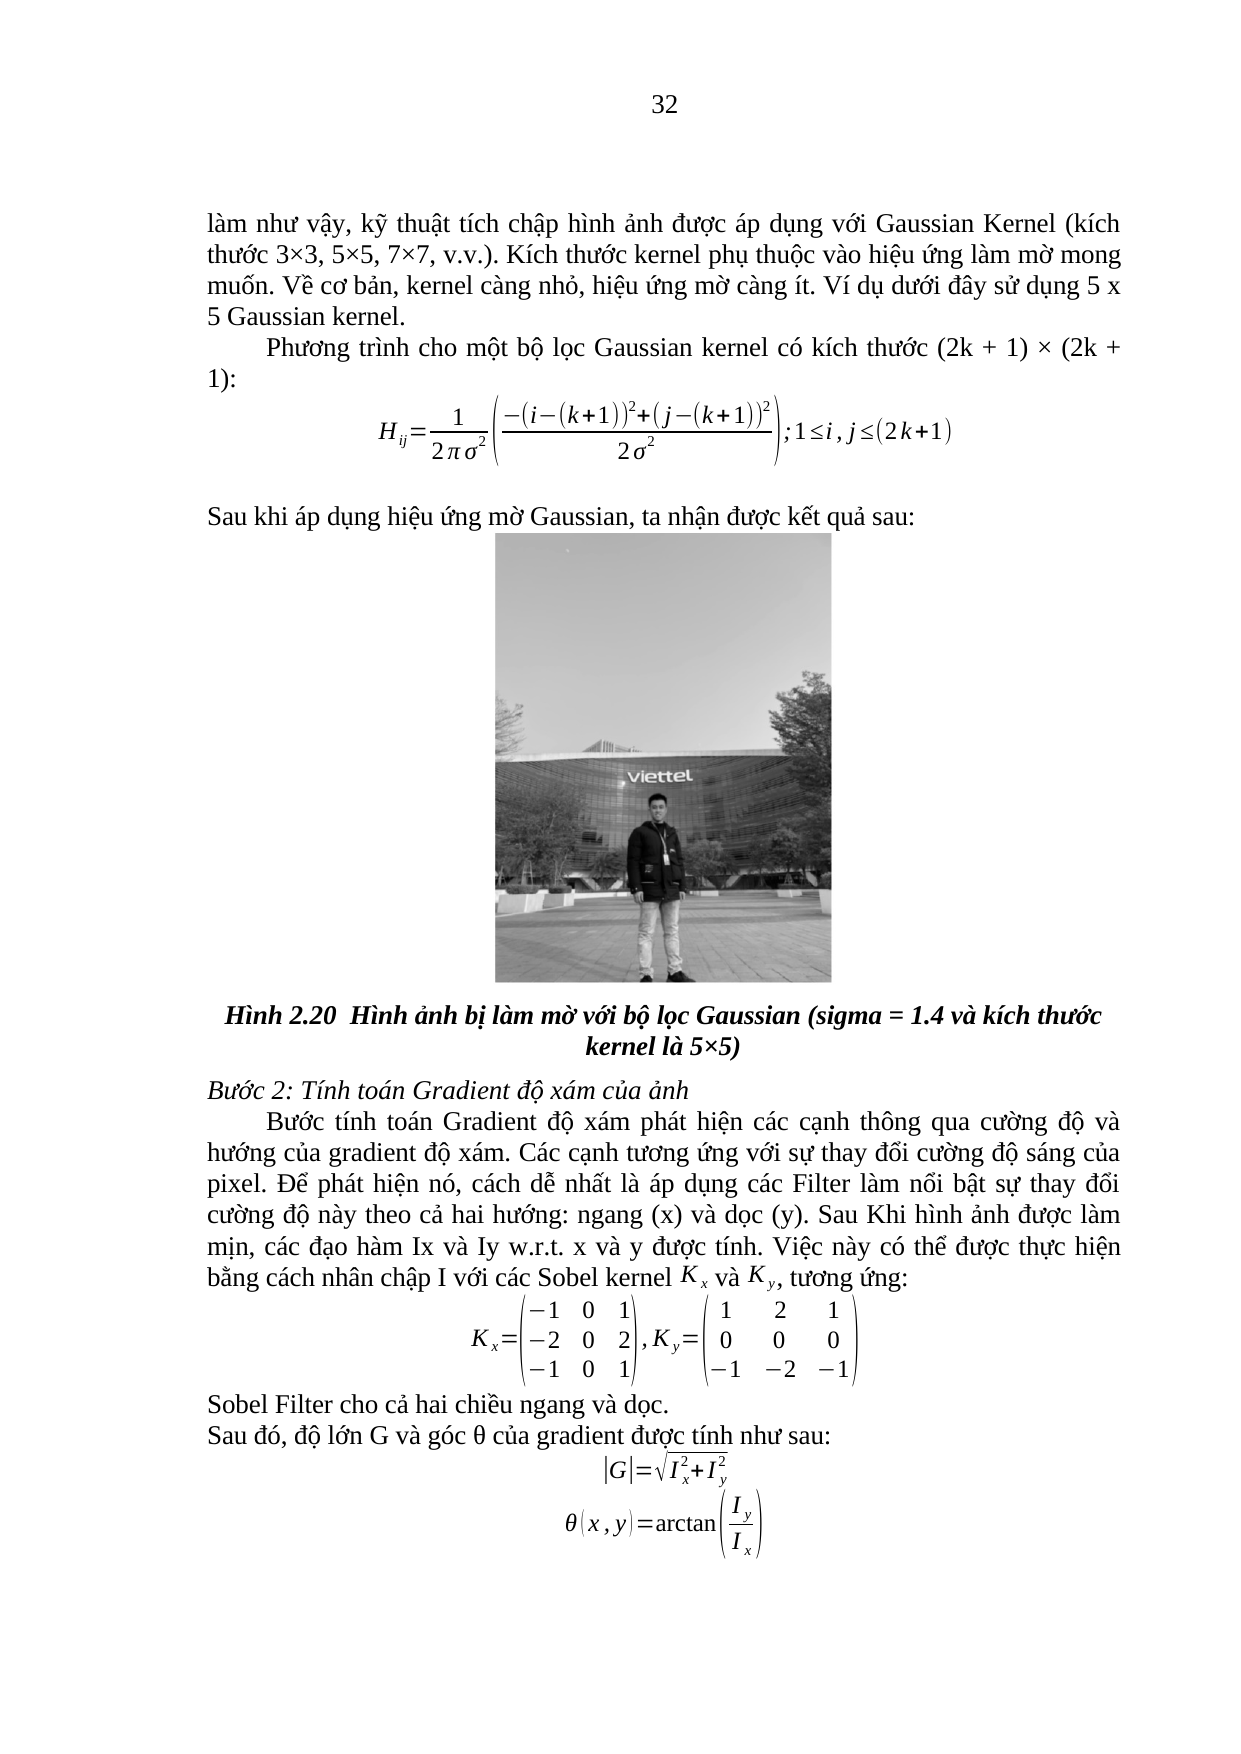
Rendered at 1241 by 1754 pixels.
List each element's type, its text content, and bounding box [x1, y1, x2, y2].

text Bước tính toán Gradient độ xám phát hiện các cạnh thông qua cường độ và hướng của gradient độ xám. Các cạnh tương ứng với sự thay đổi cường độ sáng của pixel. Để phát hiện nó, cách dễ nhất là áp dụng các Filter làm nổi bật sự thay đổi cường độ này theo cả hai hướng: ngang (x) và dọc (y). Sau Khi hình ảnh được làm mịn, các đạo hàm Ix và Iy w.r.t. x và y được tính. Việc này có thể được thực hiện bằng cách nhân chập I với các Sobel kernel và , tương ứng: [207, 1105, 1122, 1292]
picture [493, 530, 836, 987]
text Sau đó, độ lớn G và góc θ của gradient được tính như sau: [207, 1419, 1122, 1450]
text Sobel Filter cho cả hai chiều ngang và dọc. [207, 1388, 1122, 1419]
text Sau khi áp dụng hiệu ứng mờ Gaussian, ta nhận được kết quả sau: [207, 499, 1122, 531]
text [207, 207, 1122, 331]
text Hình 2.20 Hình ảnh bị làm mờ với bộ lọc Gaussian (sigma = 1.4 và kích thước kernel là 5×5) [207, 999, 1122, 1061]
text Phương trình cho một bộ lọc Gaussian kernel có kích thước (2k + 1) × (2k + 1): [207, 331, 1122, 394]
text Bước 2: Tính toán Gradient độ xám của ảnh [207, 1074, 1122, 1105]
